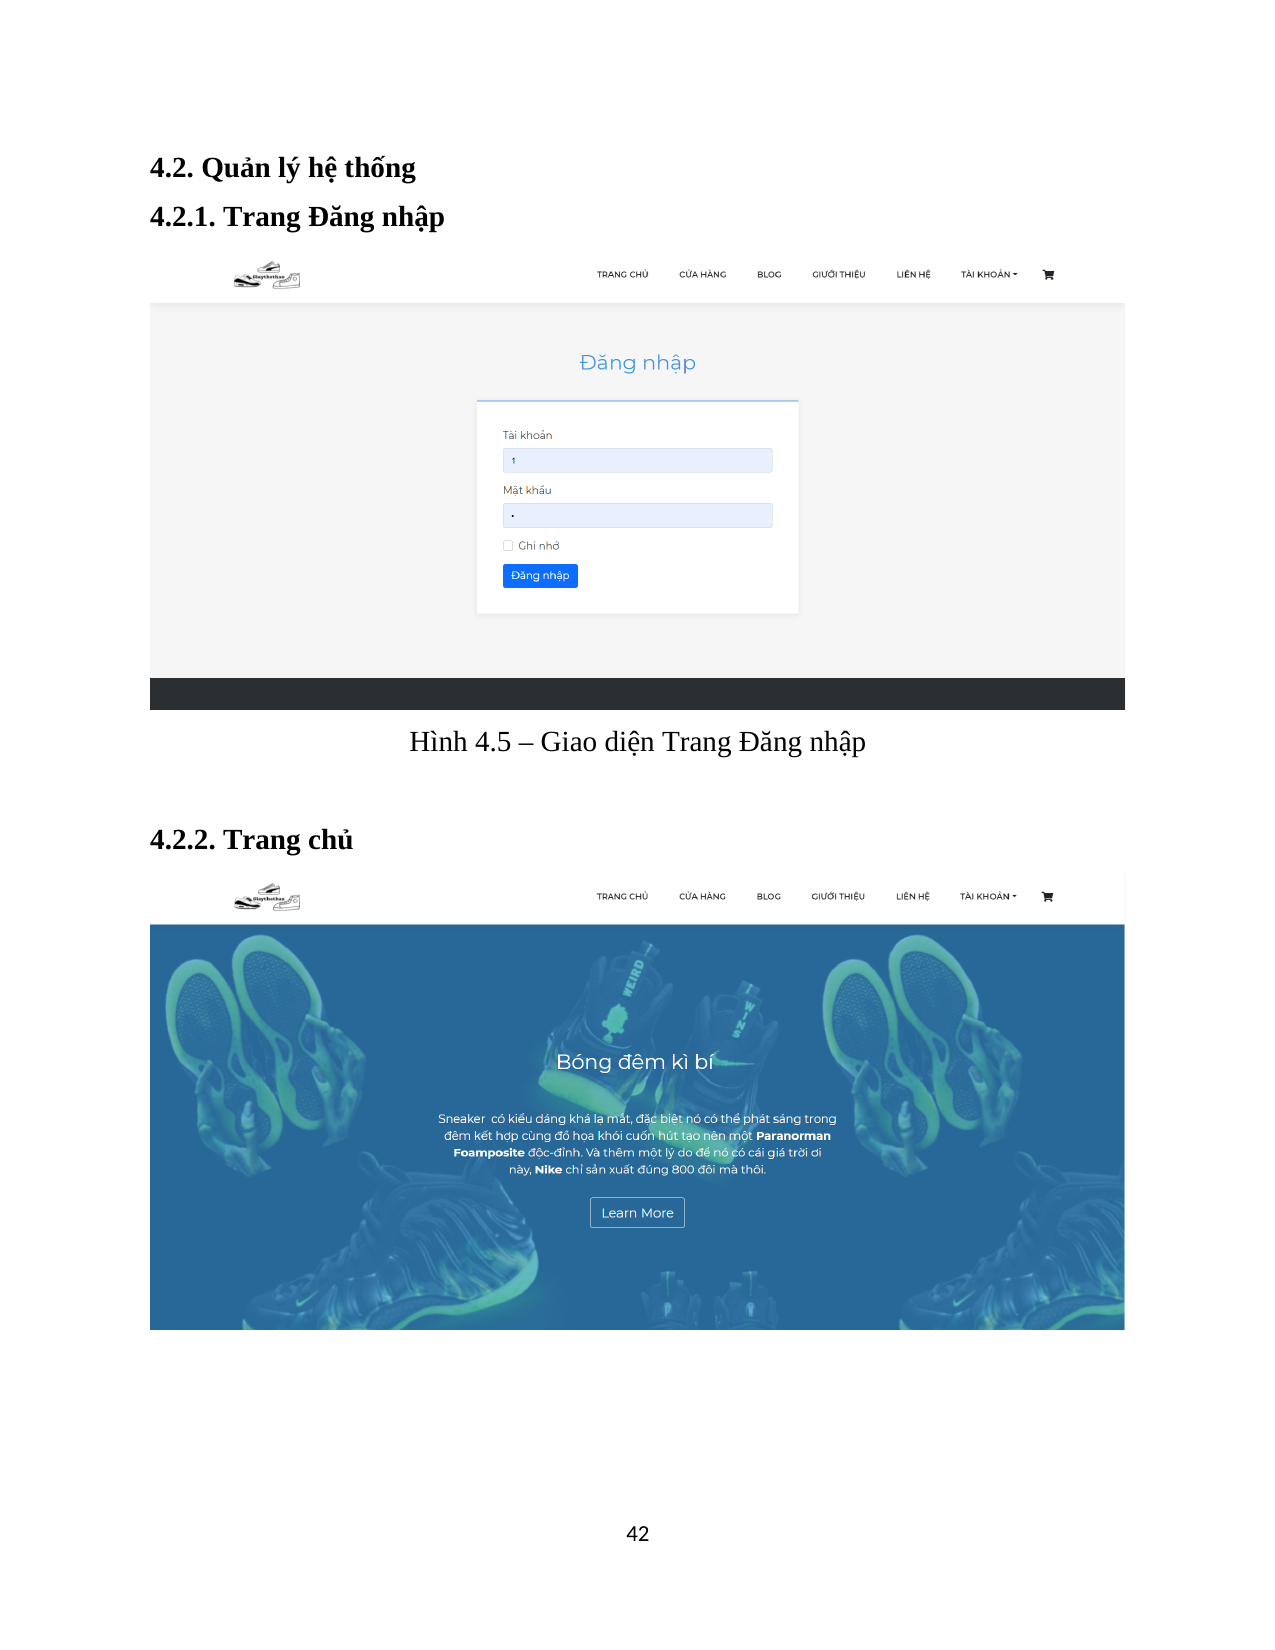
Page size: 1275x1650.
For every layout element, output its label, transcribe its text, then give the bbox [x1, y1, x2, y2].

subtitle 4.2. Quản lý hệ thống [150, 150, 1125, 183]
picture [150, 870, 1125, 1330]
picture [150, 247, 1125, 710]
subtitle 4.2.2. Trang chủ [150, 822, 1125, 855]
text Hình 4.5 – Giao diện Trang Đăng nhập [150, 724, 1125, 758]
subtitle 4.2.1. Trang Đăng nhập [150, 199, 1125, 232]
